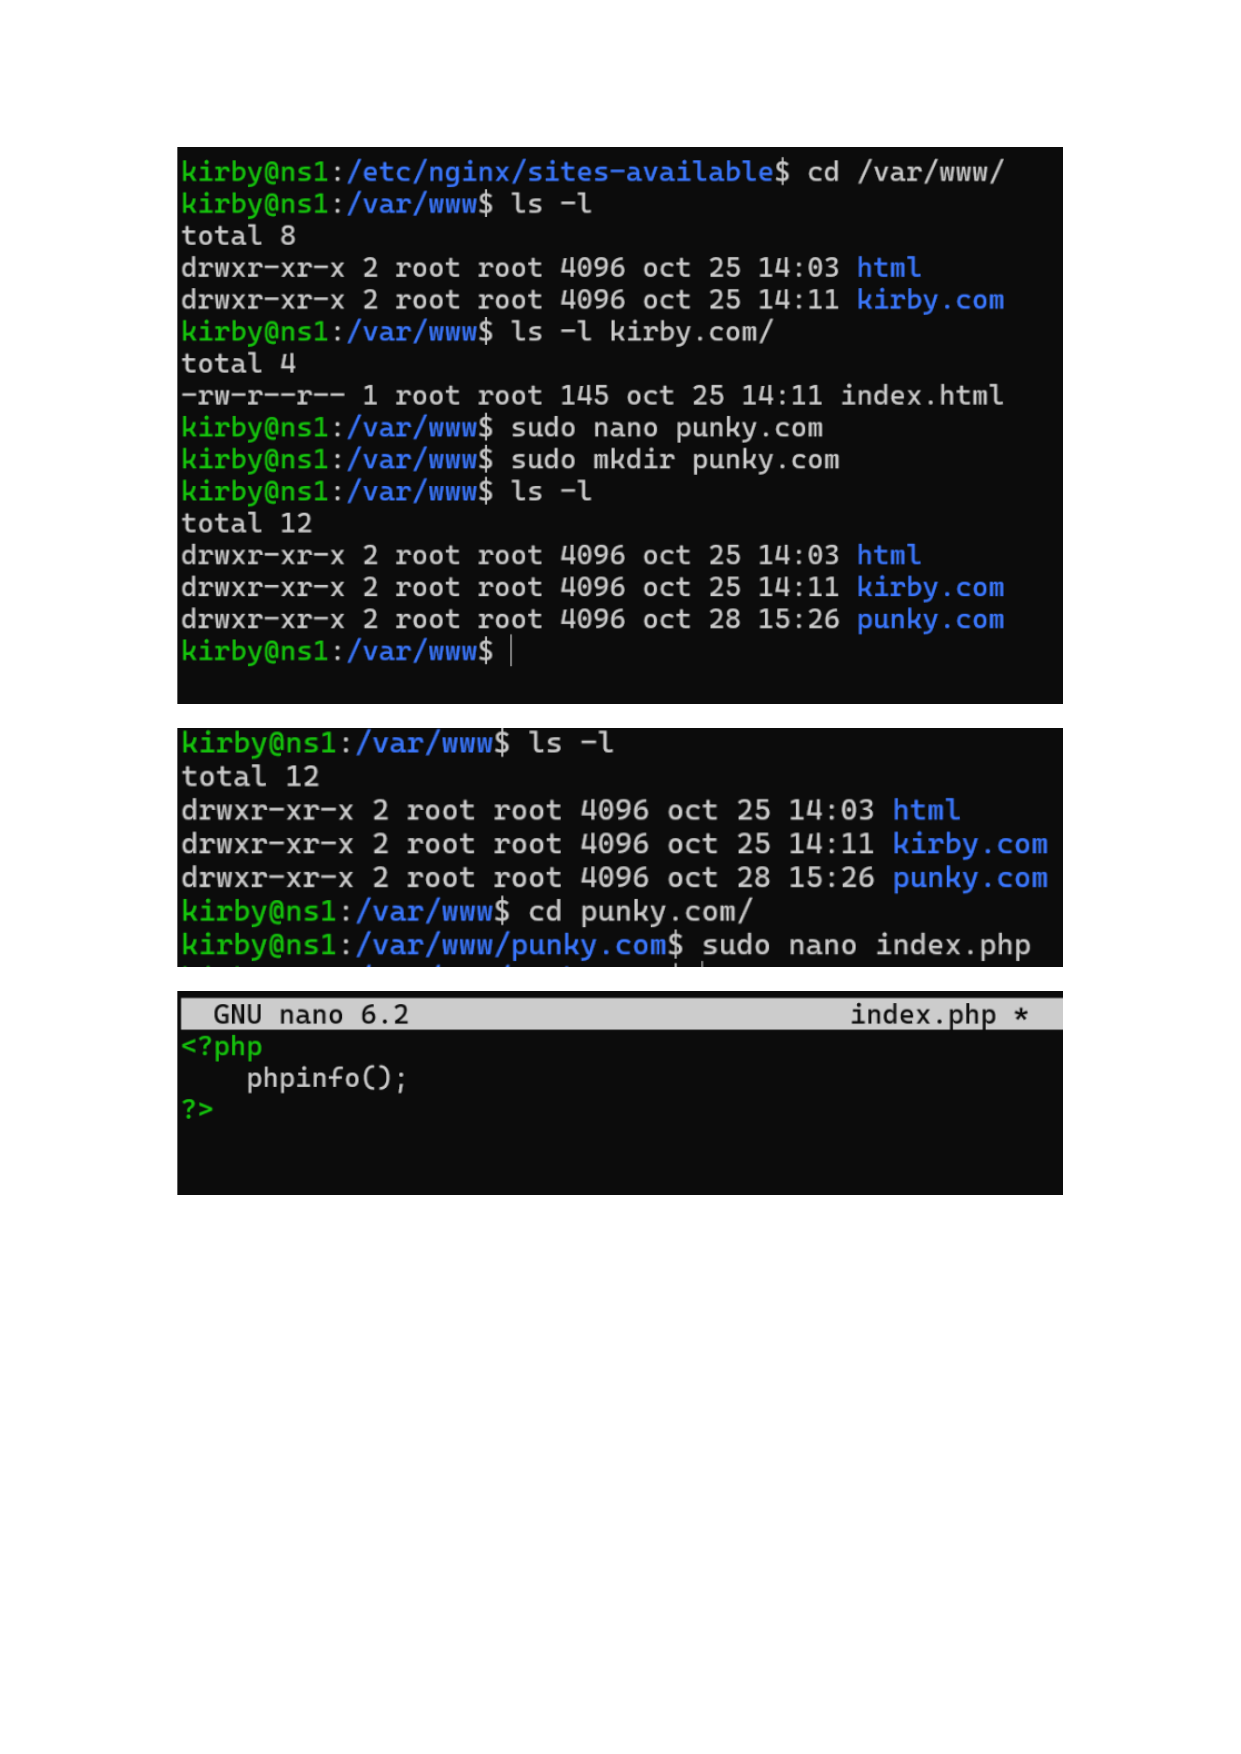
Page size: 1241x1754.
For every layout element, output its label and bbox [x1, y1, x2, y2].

picture [177, 991, 1063, 1195]
picture [177, 728, 1063, 967]
picture [177, 147, 1063, 704]
